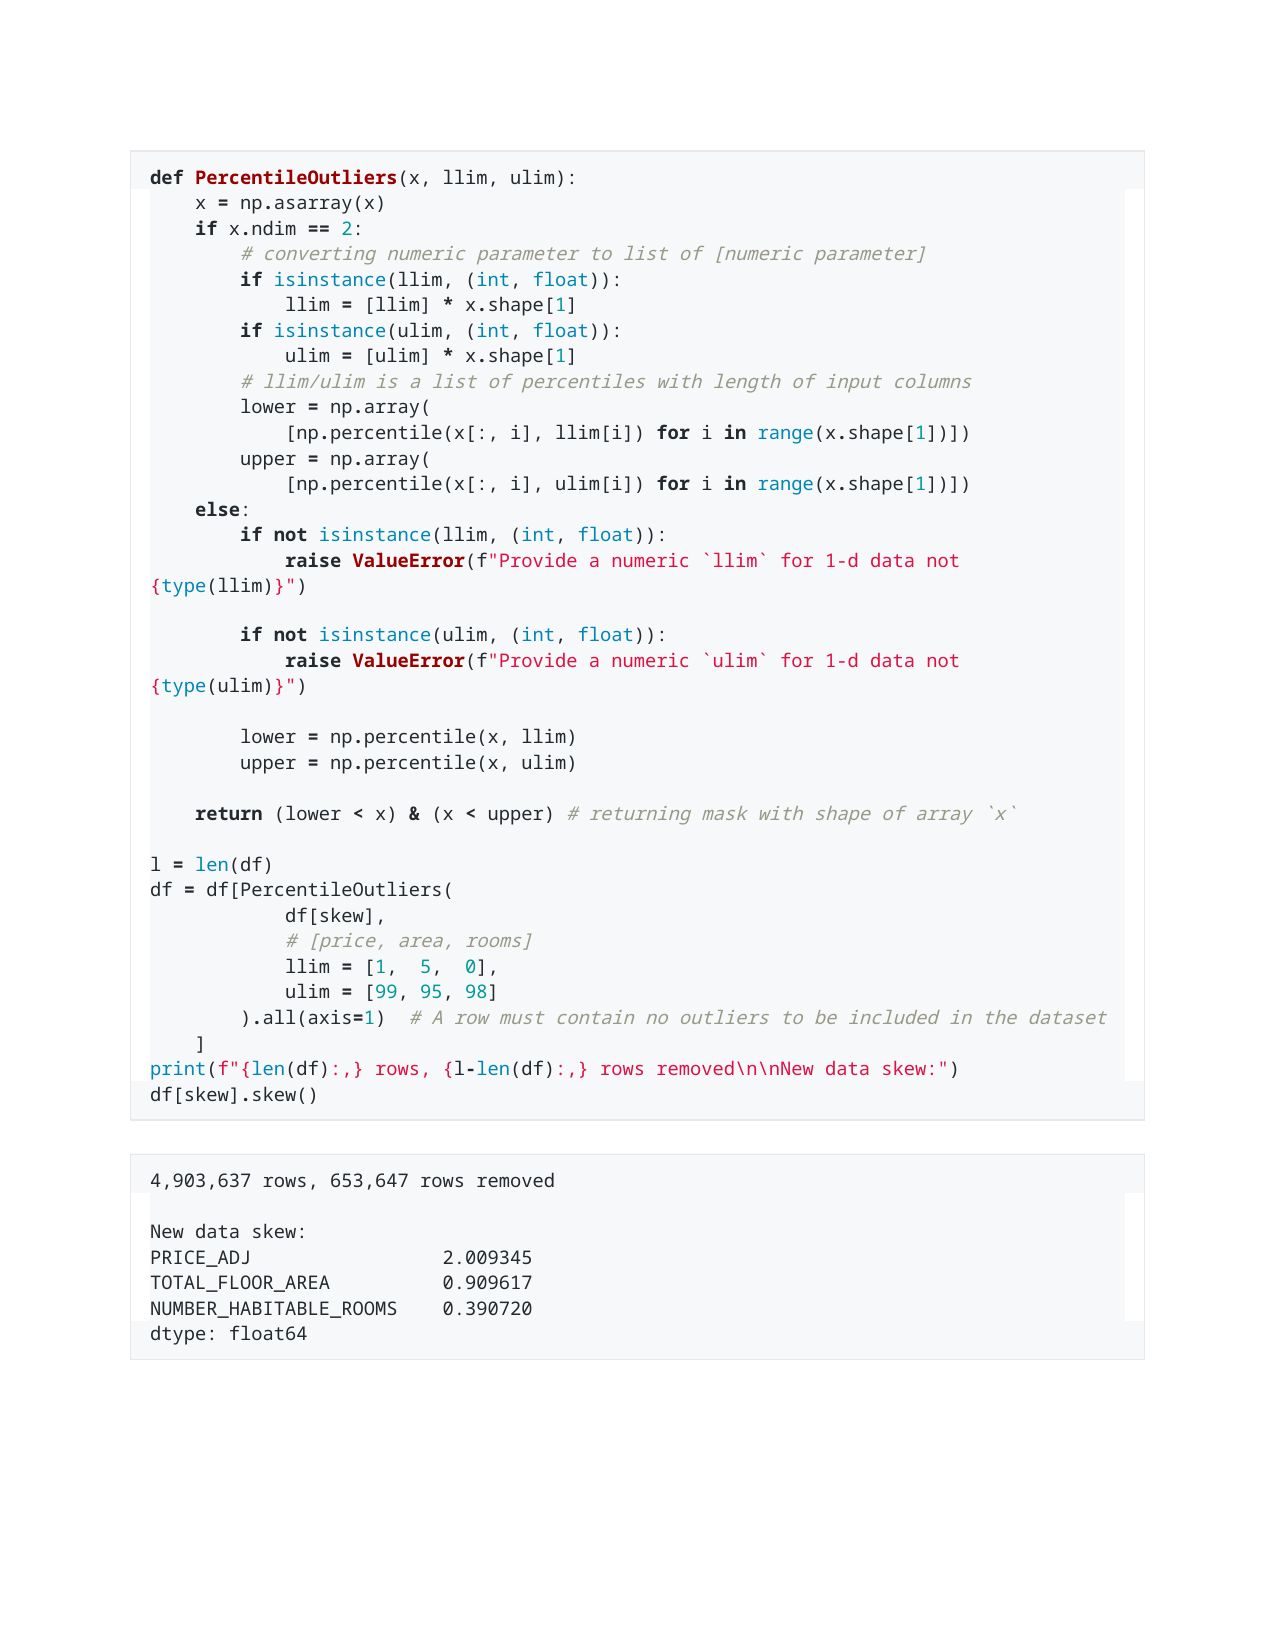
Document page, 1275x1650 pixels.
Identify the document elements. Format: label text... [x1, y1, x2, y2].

text llim = [llim] * x.shape[1] [150, 292, 1125, 317]
text PRICE_ADJ 2.009345 [150, 1244, 1125, 1269]
text df[skew].skew() [131, 1067, 1144, 1119]
text df = df[PercentileOutliers( [150, 877, 1125, 902]
text # llim/ulim is a list of percentiles with length of input columns [150, 368, 1125, 394]
text lower = np.array( [150, 394, 1125, 419]
text 4,903,637 rows, 653,647 rows removed [131, 1155, 1144, 1193]
text ] [150, 1030, 1125, 1055]
text # [price, area, rooms] [150, 928, 1125, 953]
text if isinstance(ulim, (int, float)): [150, 317, 1125, 343]
text upper = np.array( [150, 445, 1125, 470]
text def PercentileOutliers(x, llim, ulim): [131, 152, 1144, 189]
text ulim = [ulim] * x.shape[1] [150, 343, 1125, 368]
text raise ValueError(f"Provide a numeric `llim` for 1-d data not {type(llim)}") [150, 547, 1125, 598]
text x = np.asarray(x) [150, 189, 1125, 215]
text l = len(df) [150, 851, 1125, 877]
text return (lower < x) & (x < upper) # returning mask with shape of array `x` [150, 800, 1125, 826]
text [np.percentile(x[:, i], llim[i]) for i in range(x.shape[1])]) [150, 419, 1125, 445]
text raise ValueError(f"Provide a numeric `ulim` for 1-d data not {type(ulim)}") [150, 647, 1125, 698]
text ).all(axis=1) # A row must contain no outliers to be included in the dataset [150, 1004, 1125, 1030]
text # converting numeric parameter to list of [numeric parameter] [150, 241, 1125, 266]
text if not isinstance(ulim, (int, float)): [150, 622, 1125, 647]
text else: [150, 496, 1125, 521]
text llim = [1, 5, 0], [150, 953, 1125, 979]
text lower = np.percentile(x, llim) [150, 724, 1125, 749]
text [np.percentile(x[:, i], ulim[i]) for i in range(x.shape[1])]) [150, 470, 1125, 496]
text df[skew], [150, 902, 1125, 928]
text TOTAL_FLOOR_AREA 0.909617 [150, 1269, 1125, 1295]
text dtype: float64 [131, 1307, 1144, 1359]
text upper = np.percentile(x, ulim) [150, 749, 1125, 775]
text if x.ndim == 2: [150, 215, 1125, 241]
text if isinstance(llim, (int, float)): [150, 266, 1125, 292]
text ulim = [99, 95, 98] [150, 979, 1125, 1004]
text New data skew: [150, 1218, 1125, 1244]
text if not isinstance(llim, (int, float)): [150, 521, 1125, 547]
